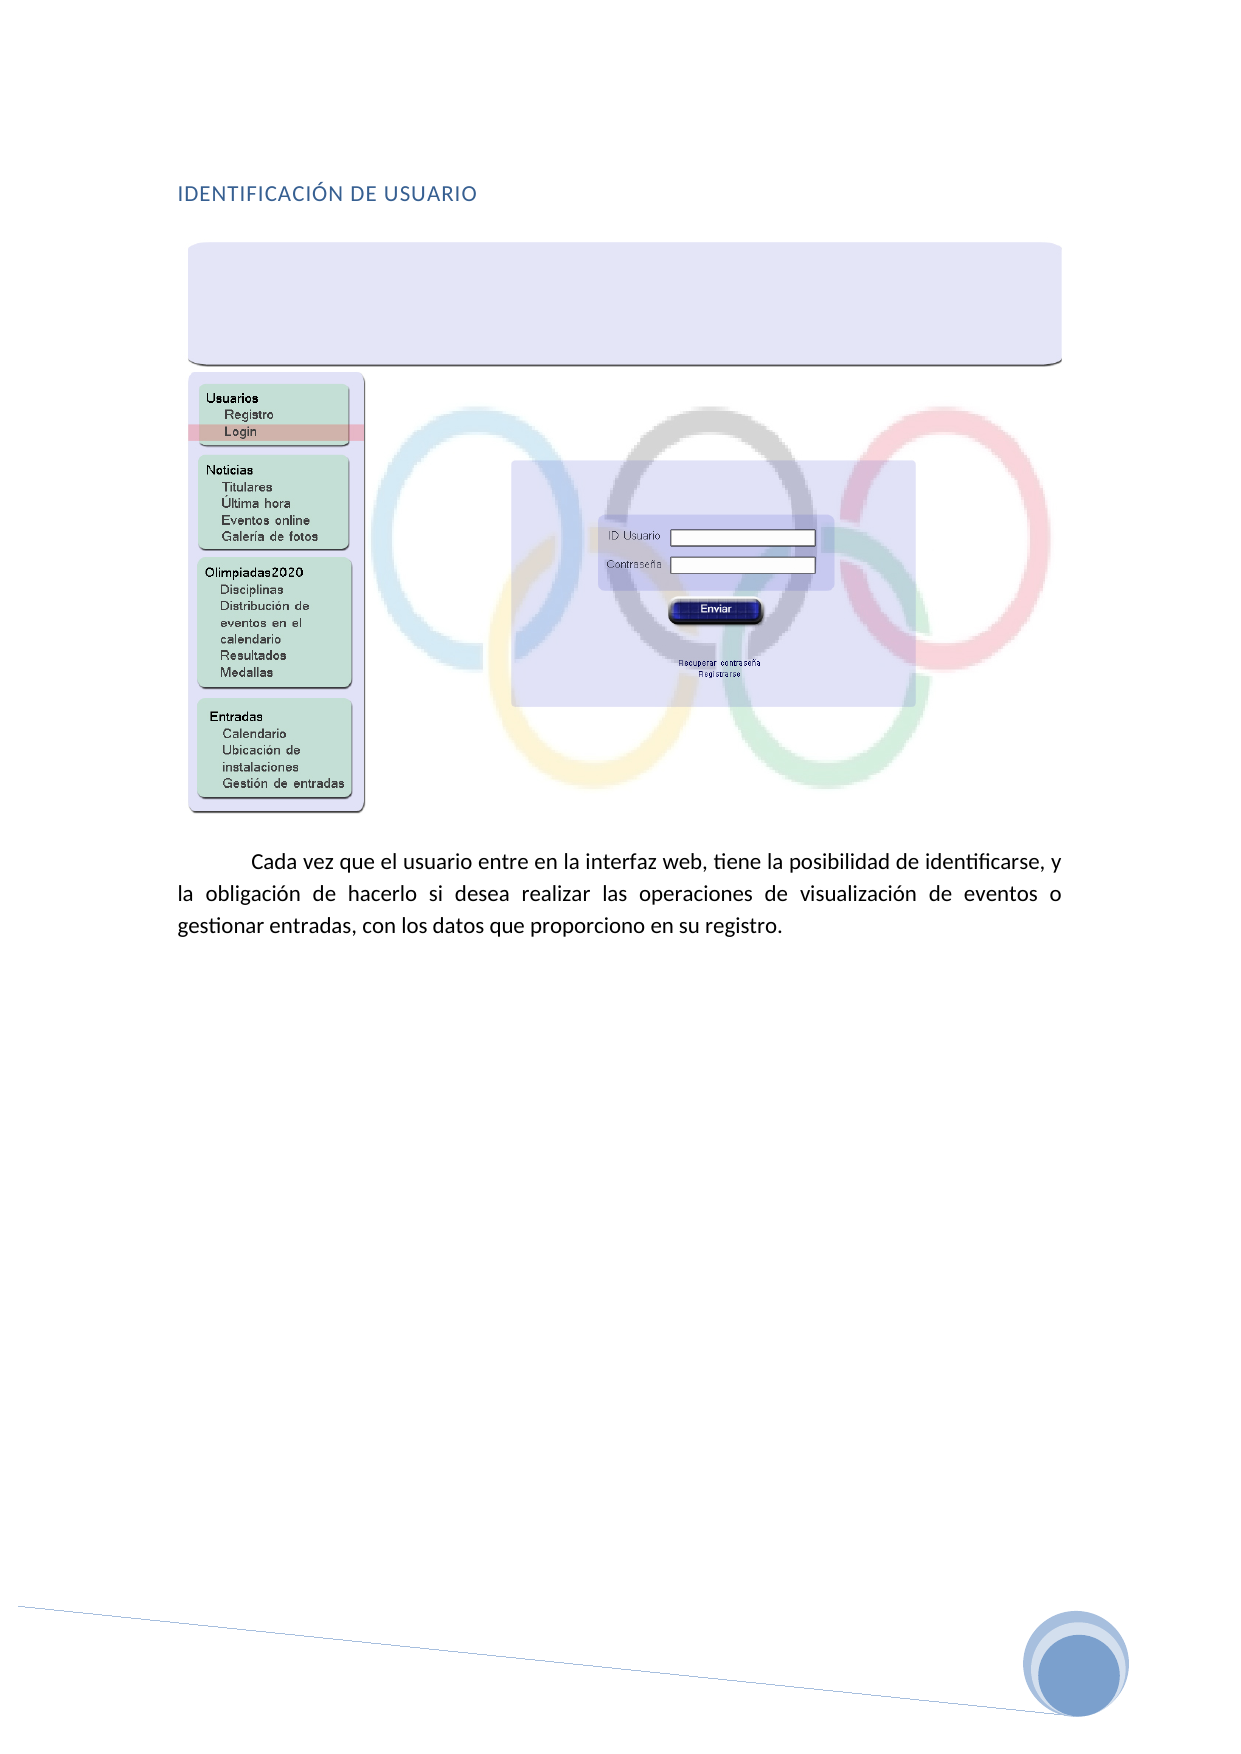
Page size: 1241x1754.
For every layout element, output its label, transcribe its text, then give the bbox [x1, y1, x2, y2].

text Cada vez que el usuario entre en la interfaz web, tiene la posibilidad de identificarse, y la obligación de hacerlo si desea realizar las operaciones de visualización de eventos o gestionar entradas, con los datos que proporciono en su registro. [177, 847, 1063, 939]
subtitle Identificación de usuario [177, 179, 1063, 207]
picture [177, 231, 1062, 822]
